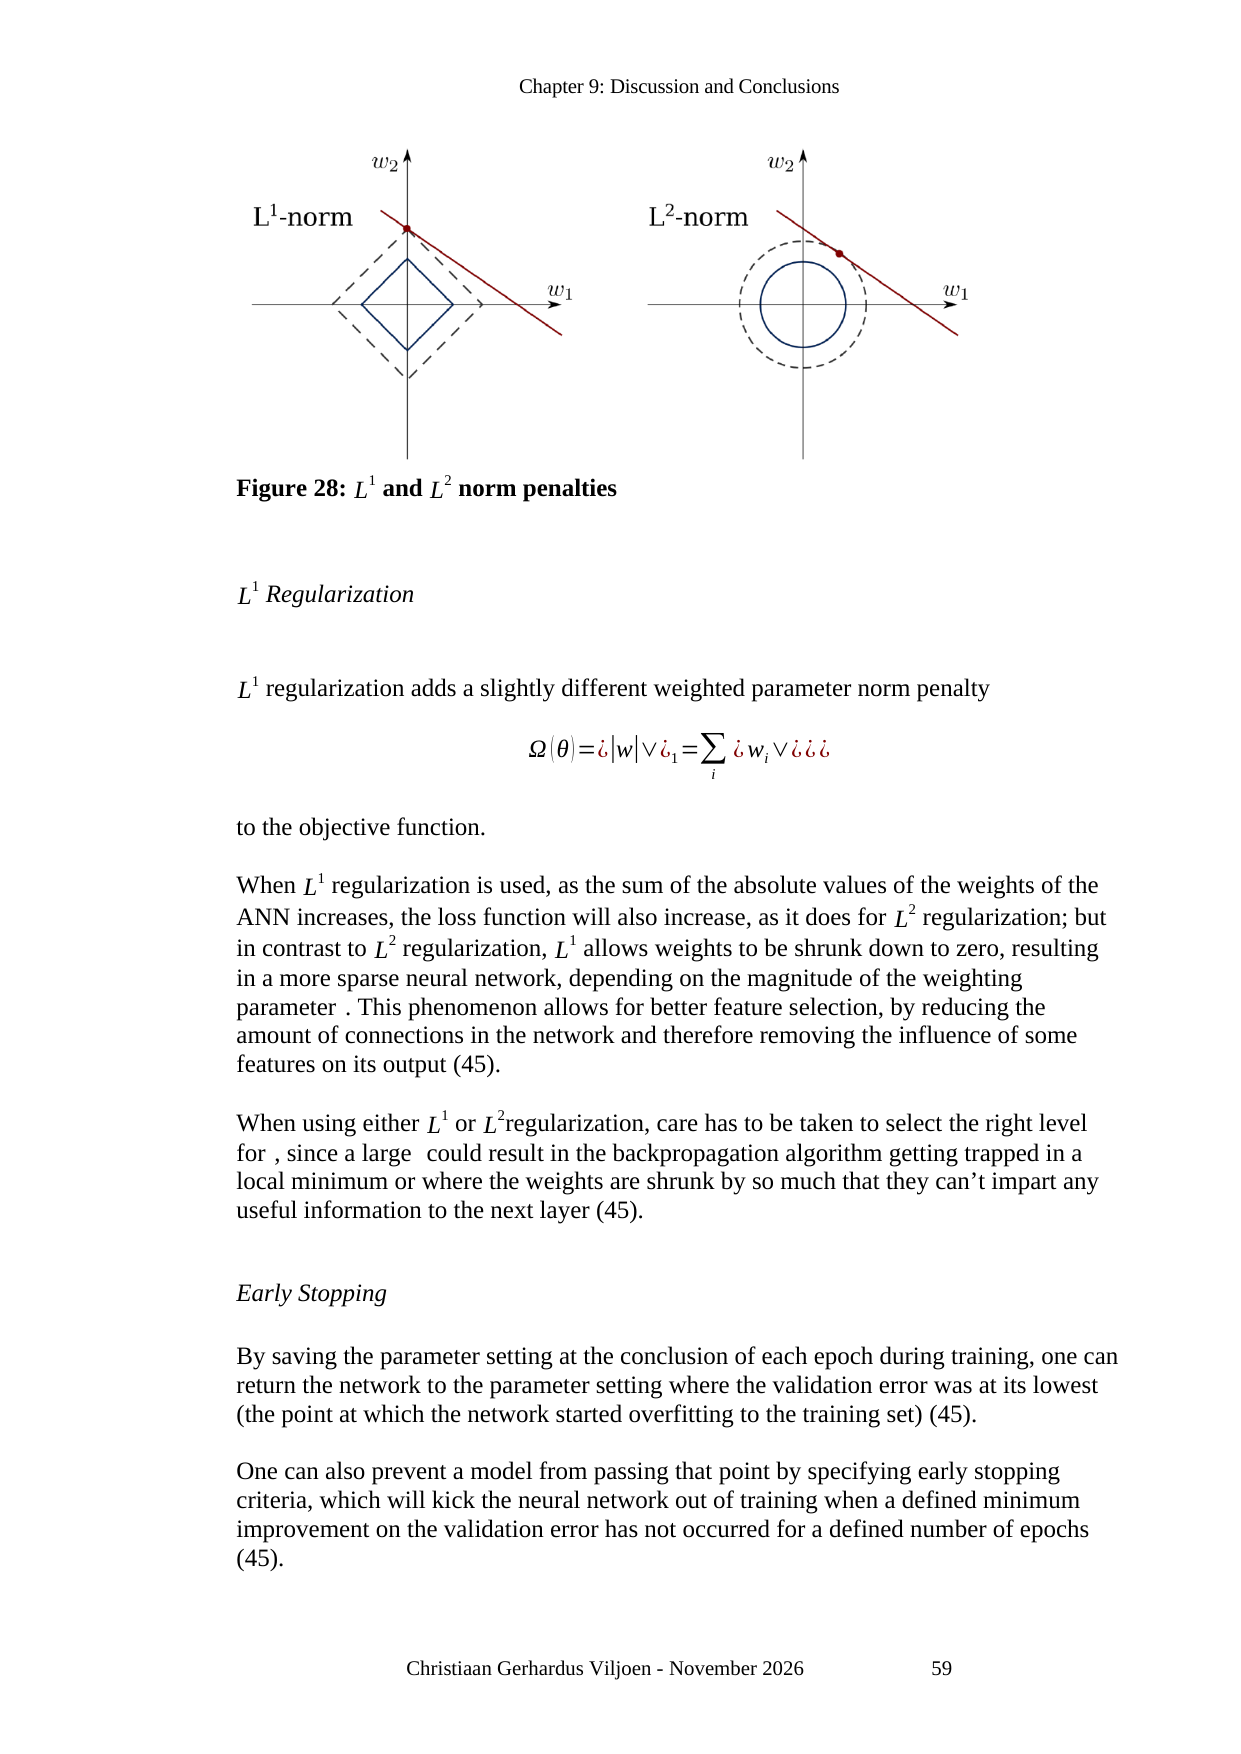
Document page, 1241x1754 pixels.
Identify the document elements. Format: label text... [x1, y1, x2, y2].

text to the objective function. [236, 812, 1122, 841]
text Figure 28: and norm penalties [236, 472, 1122, 503]
text One can also prevent a model from passing that point by specifying early stopping criteria, which will kick the neural network out of training when a defined minimum improvement on the validation error has not occurred for a defined number of epochs . [236, 1456, 1122, 1571]
text When regularization is used, as the sum of the absolute values of the weights of the ANN increases, the loss function will also increase, as it does for regularization; but in contrast to regularization, allows weights to be shrunk down to zero, resulting in a more sparse neural network, depending on the magnitude of the weighting parameter . This phenomenon allows for better feature selection, by reducing the amount of connections in the network and therefore removing the influence of some features on its output . [236, 869, 1122, 1078]
subtitle Early Stopping [236, 1278, 1122, 1306]
text By saving the parameter setting at the conclusion of each epoch during training, one can return the network to the parameter setting where the validation error was at its lowest (the point at which the network started overfitting to the training set) . [236, 1341, 1122, 1428]
text When using either or regularization, care has to be taken to select the right level for , since a large could result in the backpropagation algorithm getting trapped in a local minimum or where the weights are shrunk by so much that they can’t impart any useful information to the next layer . [236, 1107, 1122, 1224]
text regularization adds a slightly different weighted parameter norm penalty [236, 672, 1122, 703]
picture [236, 135, 983, 472]
subtitle Regularization [236, 577, 1122, 609]
